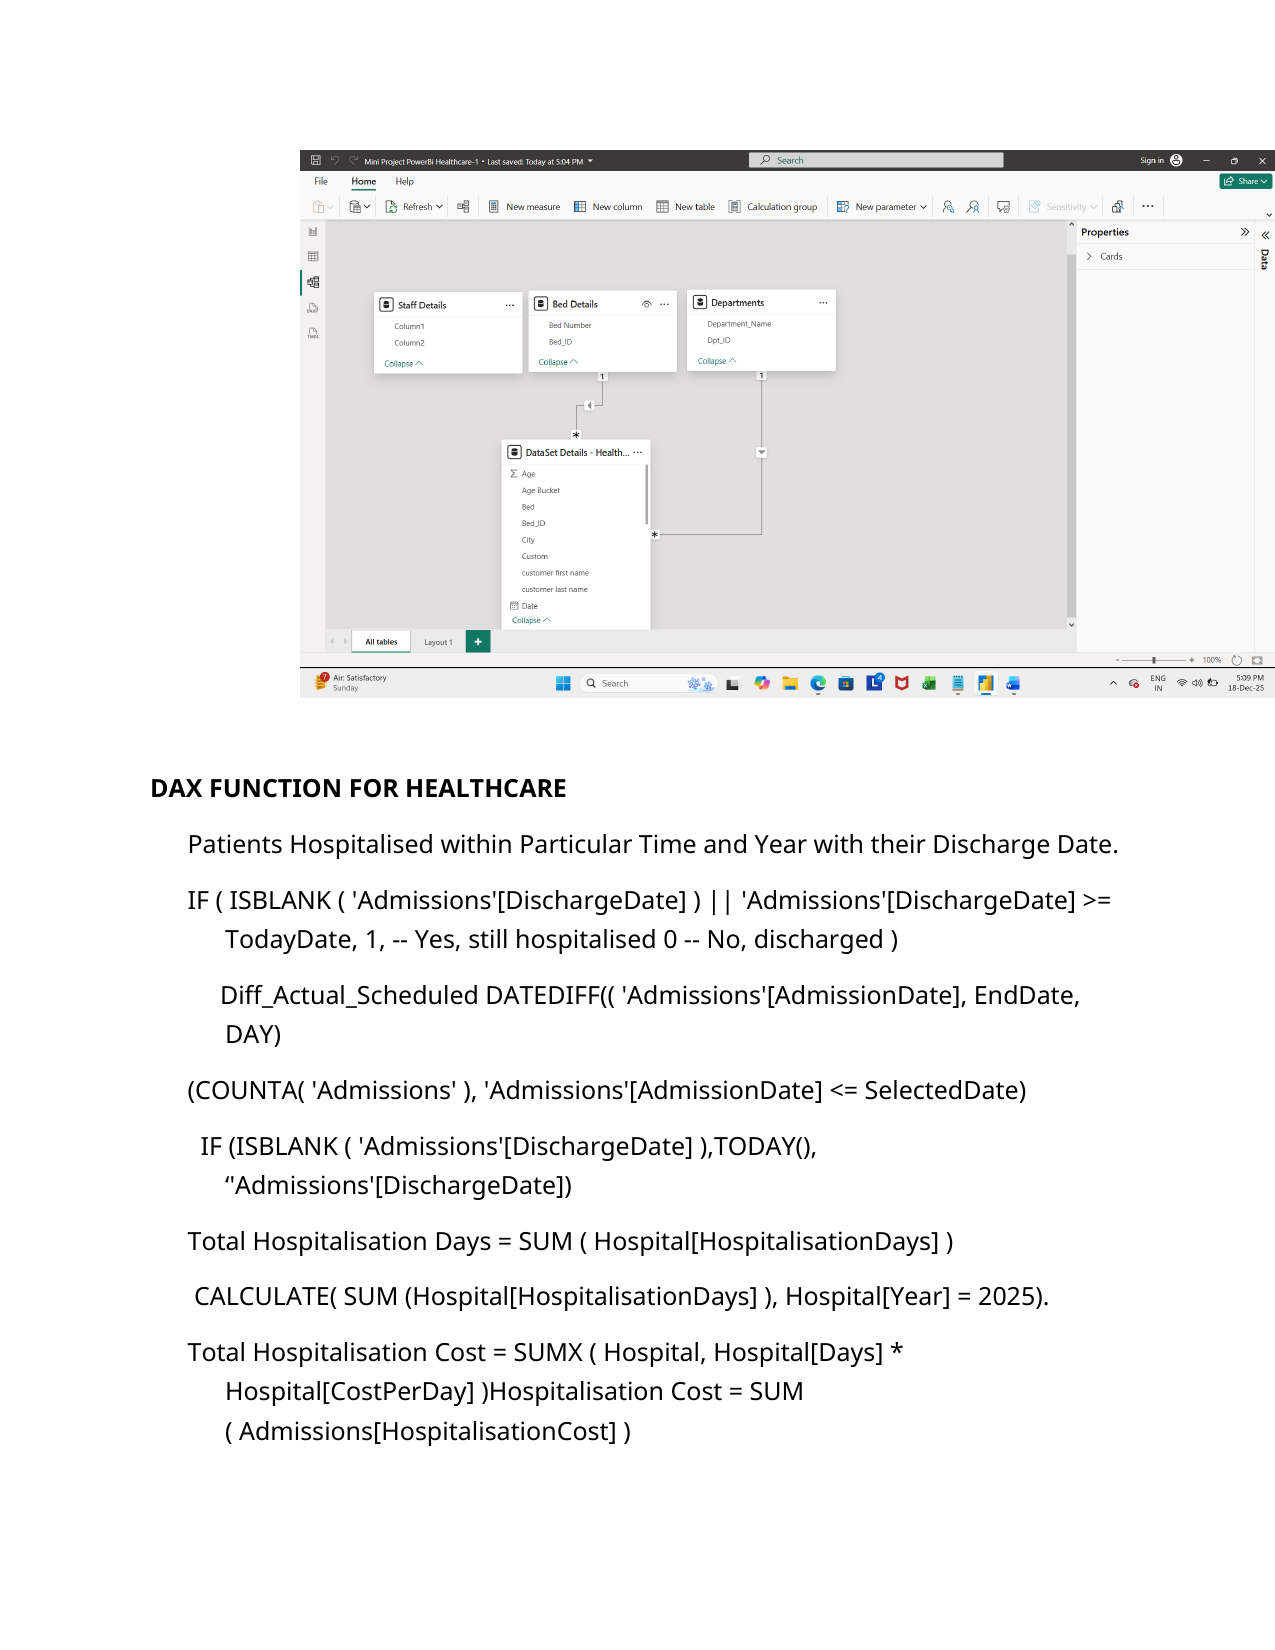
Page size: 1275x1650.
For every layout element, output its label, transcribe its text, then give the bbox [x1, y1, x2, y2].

text IF ( ISBLANK ( 'Admissions'[DischargeDate] ) || 'Admissions'[DischargeDate] >= TodayDate, 1, -- Yes, still hospitalised 0 -- No, discharged ) [187, 882, 1125, 956]
text Diff_Actual_Scheduled DATEDIFF(( 'Admissions'[AdmissionDate], EndDate, DAY) [187, 977, 1125, 1051]
text DAX FUNCTION FOR HEALTHCARE [150, 771, 1125, 805]
text Total Hospitalisation Days = SUM ( Hospital[HospitalisationDays] ) [187, 1223, 1125, 1257]
text IF (ISBLANK ( 'Admissions'[DischargeDate] ),TODAY(), ‘'Admissions'[DischargeDate]) [187, 1128, 1125, 1201]
text Patients Hospitalised within Particular Time and Year with their Discharge Date. [187, 827, 1125, 861]
text Total Hospitalisation Cost = SUMX ( Hospital, Hospital[Days] * Hospital[CostPerDay] )Hospitalisation Cost = SUM ( Admissions[HospitalisationCost] ) [187, 1335, 1125, 1447]
text (COUNTA( 'Admissions' ), 'Admissions'[AdmissionDate] <= SelectedDate) [187, 1072, 1125, 1106]
text CALCULATE( SUM (Hospital[HospitalisationDays] ), Hospital[Year] = 2025). [187, 1279, 1125, 1313]
picture [300, 150, 1275, 698]
